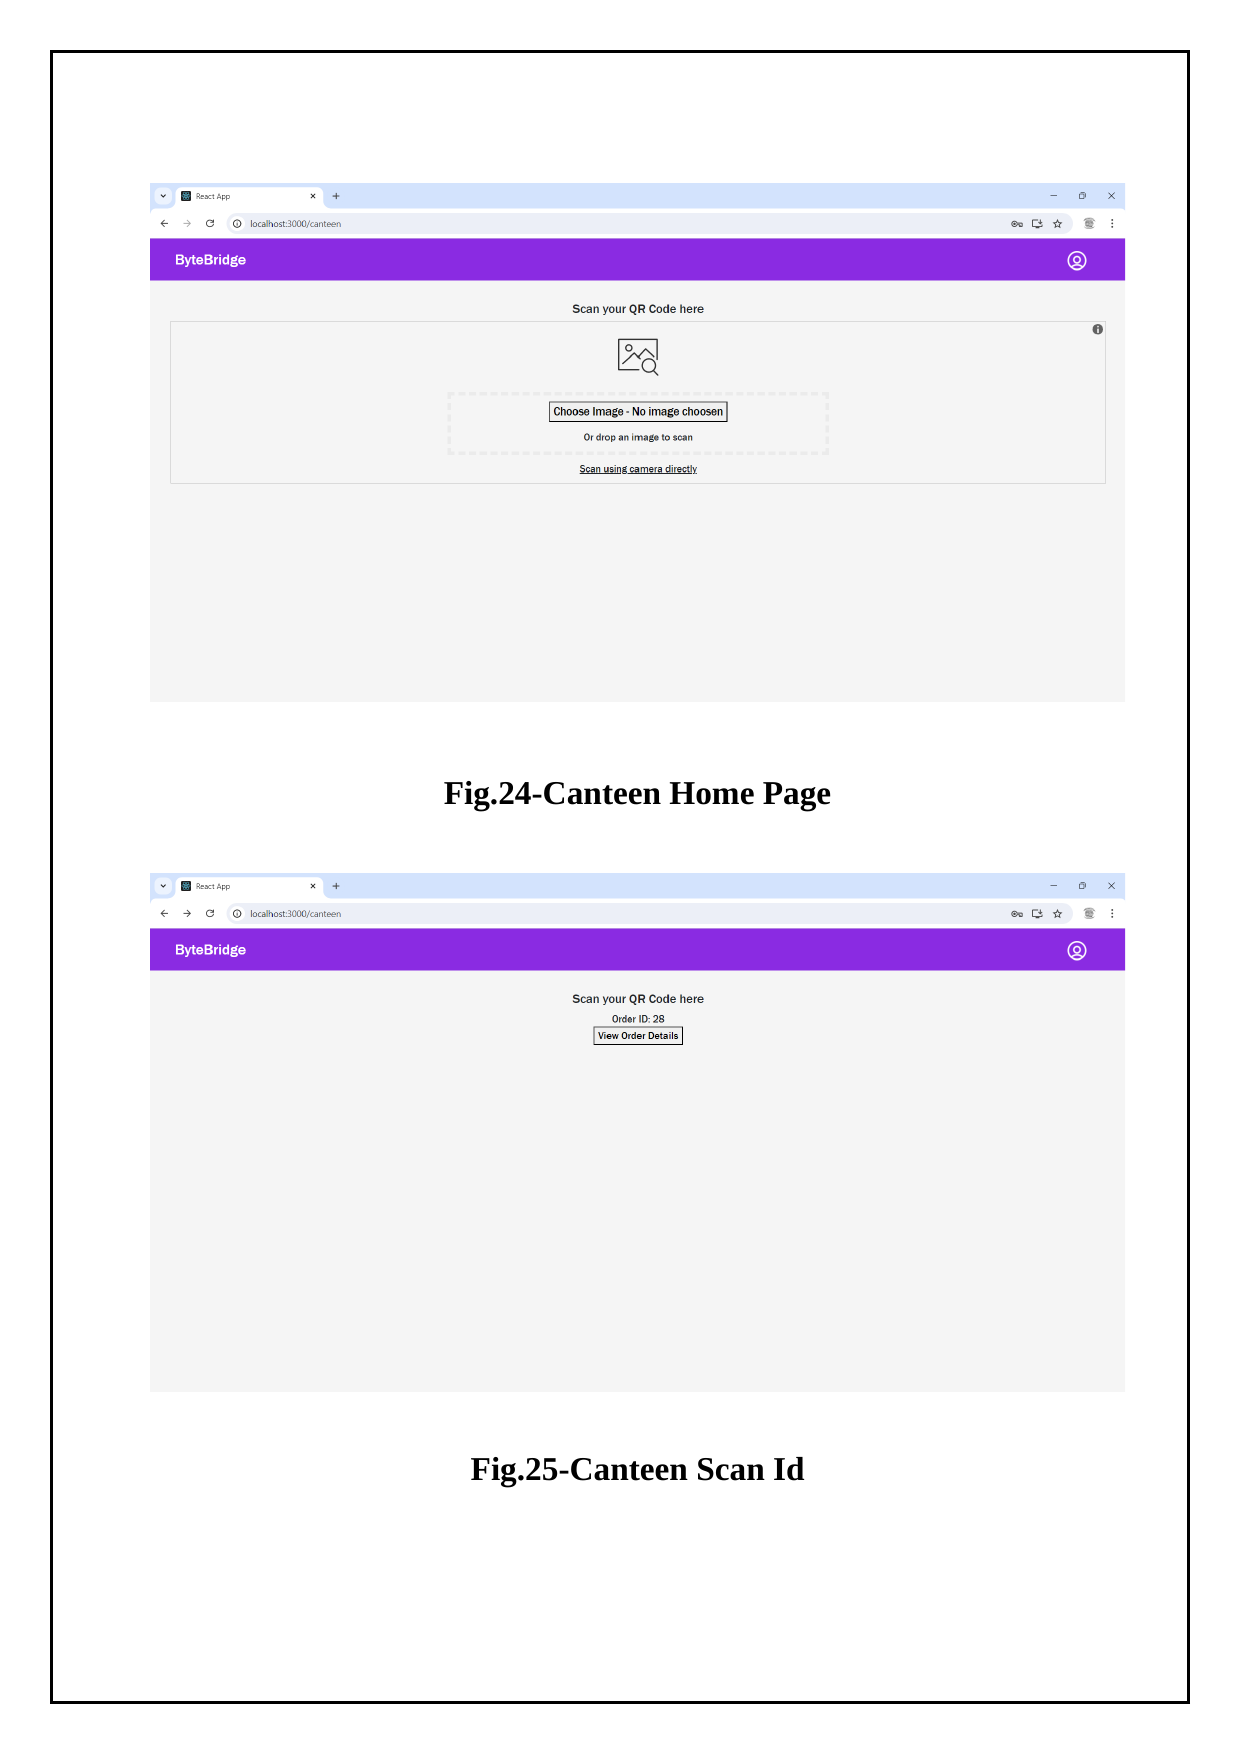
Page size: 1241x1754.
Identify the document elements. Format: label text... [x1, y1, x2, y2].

text Fig.25-Canteen Scan Id [150, 1449, 1125, 1487]
text Fig.24-Canteen Home Page [150, 773, 1125, 811]
picture [150, 183, 1125, 702]
picture [150, 873, 1125, 1392]
